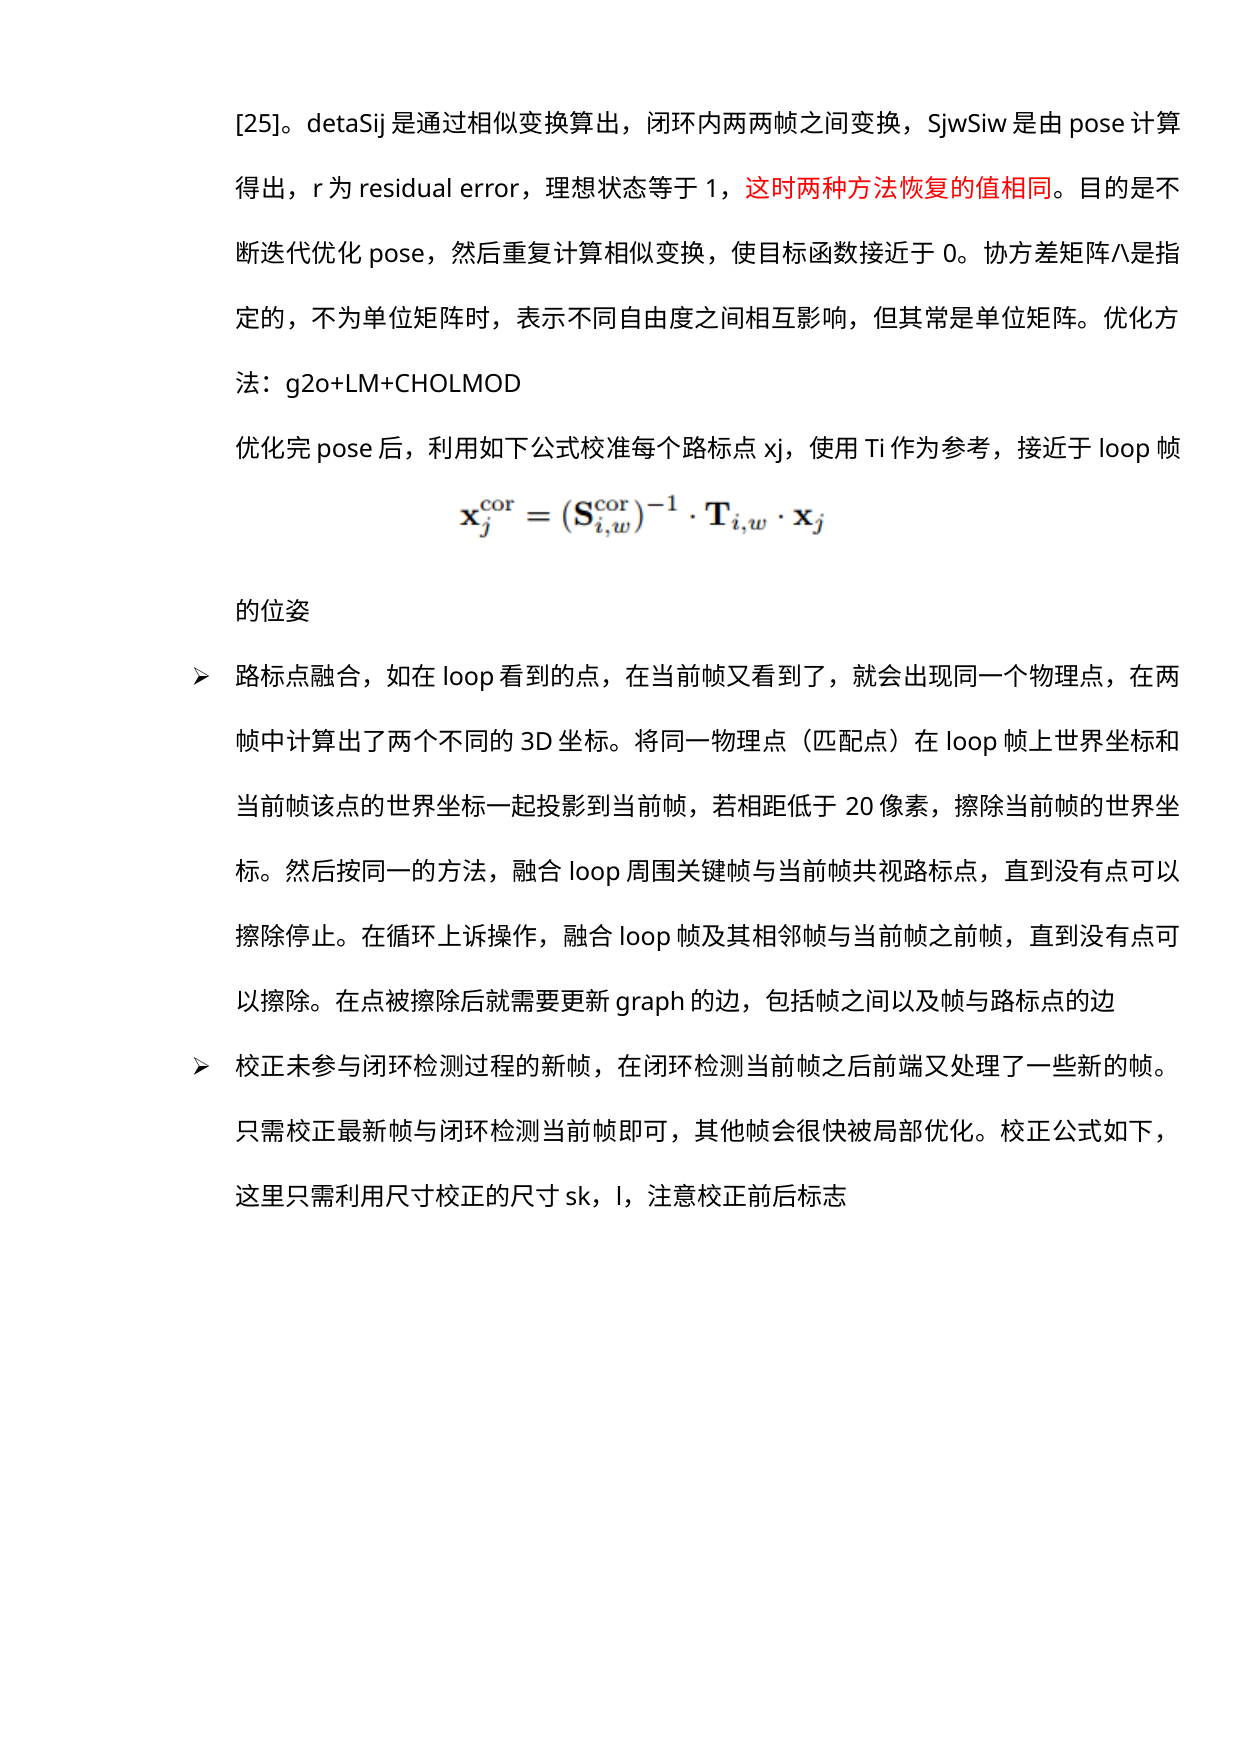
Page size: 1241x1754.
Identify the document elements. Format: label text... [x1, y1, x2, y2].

picture [443, 484, 843, 552]
list 路标点融合，如在loop看到的点，在当前帧又看到了，就会出现同一个物理点，在两帧中计算出了两个不同的3D坐标。将同一物理点（匹配点）在loop帧上世界坐标和当前帧该点的世界坐标一起投影到当前帧，若相距低于20像素，擦除当前帧的世界坐标。然后按同一的方法，融合loop周围关键帧与当前帧共视路标点，直到没有点可以擦除停止。在循环上诉操作，融合loop帧及其相邻帧与当前帧之前帧，直到没有点可以擦除。在点被擦除后就需要更新graph的边，包括帧之间以及帧与路标点的边 [191, 642, 1181, 1032]
list 校正未参与闭环检测过程的新帧，在闭环检测当前帧之后前端又处理了一些新的帧。只需校正最新帧与闭环检测当前帧即可，其他帧会很快被局部优化。校正公式如下，这里只需利用尺寸校正的尺寸sk，l，注意校正前后标志 [191, 1032, 1181, 1227]
list 优化完pose后，利用如下公式校准每个路标点xj，使用Ti作为参考，接近于loop帧的位姿 [235, 414, 1181, 642]
